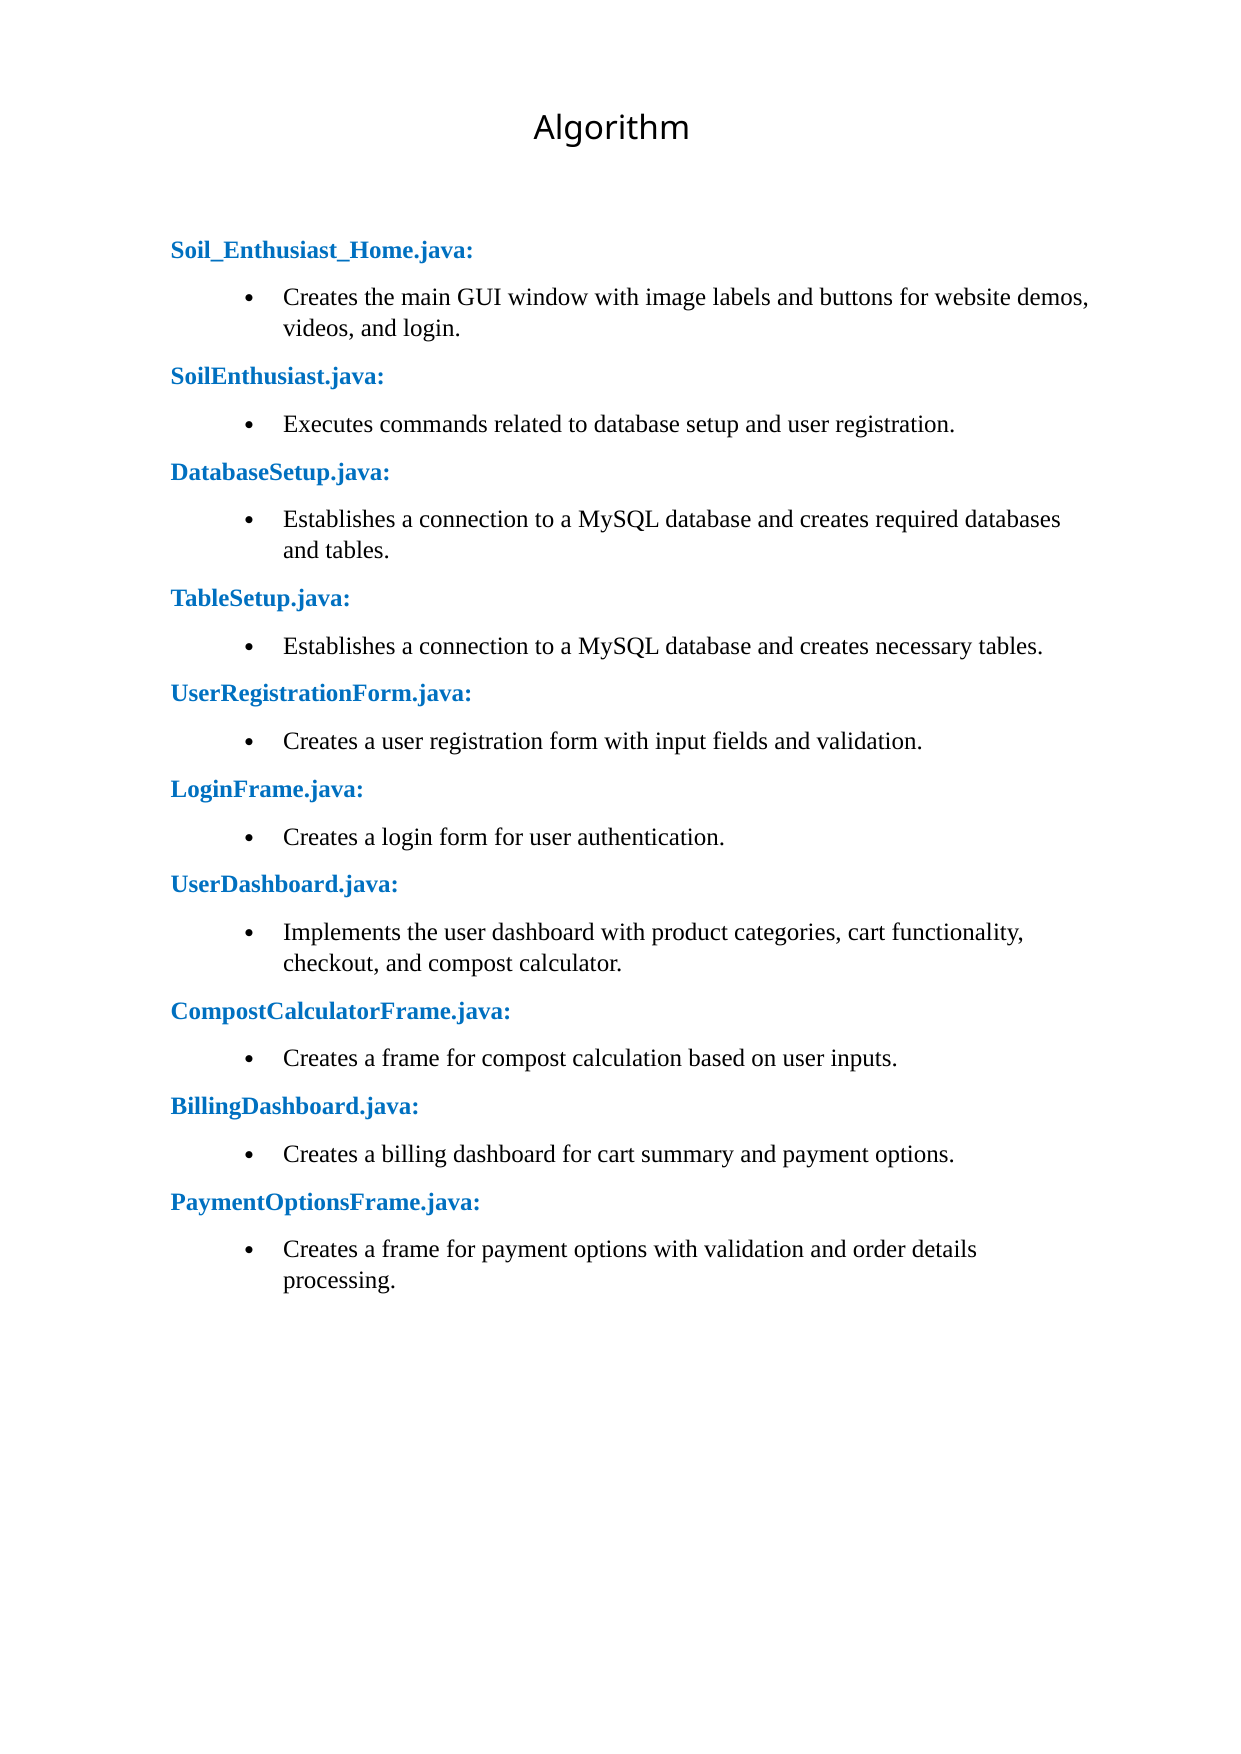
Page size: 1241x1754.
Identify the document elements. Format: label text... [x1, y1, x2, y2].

text Algorithm [133, 103, 1090, 149]
text UserDashboard.java: [170, 869, 1090, 898]
text TableSetup.java: [170, 583, 1090, 612]
list Creates a frame for compost calculation based on user inputs. [245, 1043, 1090, 1072]
text SoilEnthusiast.java: [170, 361, 1090, 390]
text BillingDashboard.java: [170, 1091, 1090, 1120]
text CompostCalculatorFrame.java: [170, 996, 1090, 1024]
list Creates the main GUI window with image labels and buttons for website demos, videos, and login. [245, 282, 1090, 342]
list Establishes a connection to a MySQL database and creates required databases and tables. [245, 504, 1090, 564]
list Creates a login form for user authentication. [245, 822, 1090, 850]
list Creates a billing dashboard for cart summary and payment options. [245, 1139, 1090, 1168]
list Creates a frame for payment options with validation and order details processing. [245, 1234, 1090, 1294]
text Soil_Enthusiast_Home.java: [170, 235, 1090, 263]
list Executes commands related to database setup and user registration. [245, 409, 1090, 438]
text UserRegistrationForm.java: [170, 678, 1090, 707]
list Implements the user dashboard with product categories, cart functionality, checkout, and compost calculator. [245, 917, 1090, 977]
list Creates a user registration form with input fields and validation. [245, 726, 1090, 755]
list Establishes a connection to a MySQL database and creates necessary tables. [245, 631, 1090, 659]
text DatabaseSetup.java: [170, 457, 1090, 485]
text LoginFrame.java: [170, 774, 1090, 803]
text PaymentOptionsFrame.java: [170, 1187, 1090, 1215]
